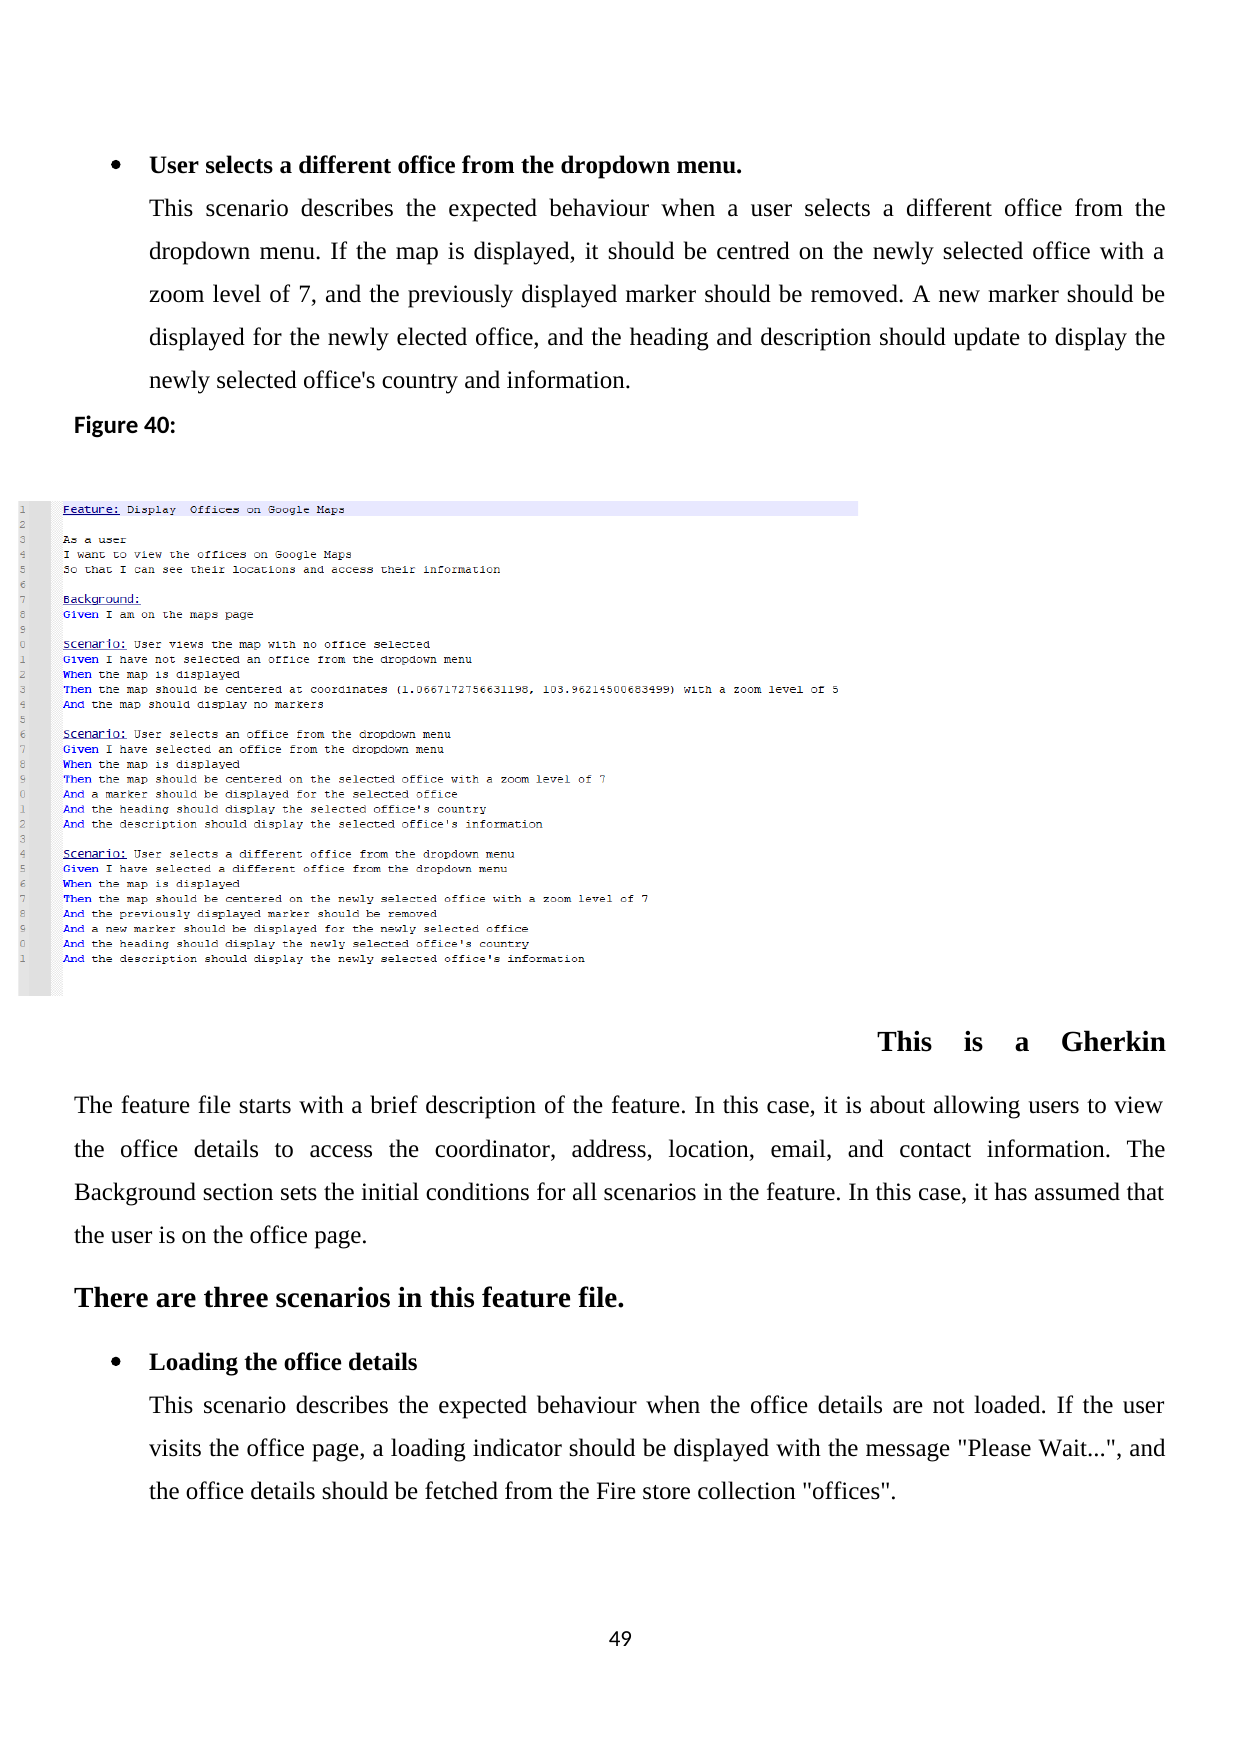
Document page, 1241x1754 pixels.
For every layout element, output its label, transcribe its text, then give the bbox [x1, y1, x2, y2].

list User selects a different office from the dropdown menu. [111, 150, 1166, 179]
text There are three scenarios in this feature file. [74, 1280, 1166, 1313]
picture [17, 501, 858, 996]
list This scenario describes the expected behaviour when a user selects a different office from the dropdown menu. If the map is displayed, it should be centred on the newly selected office with a zoom level of 7, and the previously displayed marker should be removed. A new marker should be displayed for the newly elected office, and the heading and description should update to display the newly selected office's country and information. [149, 193, 1166, 394]
text The feature file starts with a brief description of the feature. In this case, it is about allowing users to view the office details to access the coordinator, address, location, email, and contact information. The Background section sets the initial conditions for all scenarios in the feature. In this case, it has assumed that the user is on the office page. [74, 1091, 1166, 1249]
list Loading the office details [111, 1347, 1166, 1376]
list This scenario describes the expected behaviour when the office details are not loaded. If the user visits the office page, a loading indicator should be displayed with the message "Please Wait...", and the office details should be fetched from the Fire store collection "offices". [149, 1390, 1166, 1505]
text This is a Gherkin feature file describing an application's Display Office Details feature. [74, 1024, 1166, 1057]
text Figure 40: [74, 409, 1166, 439]
